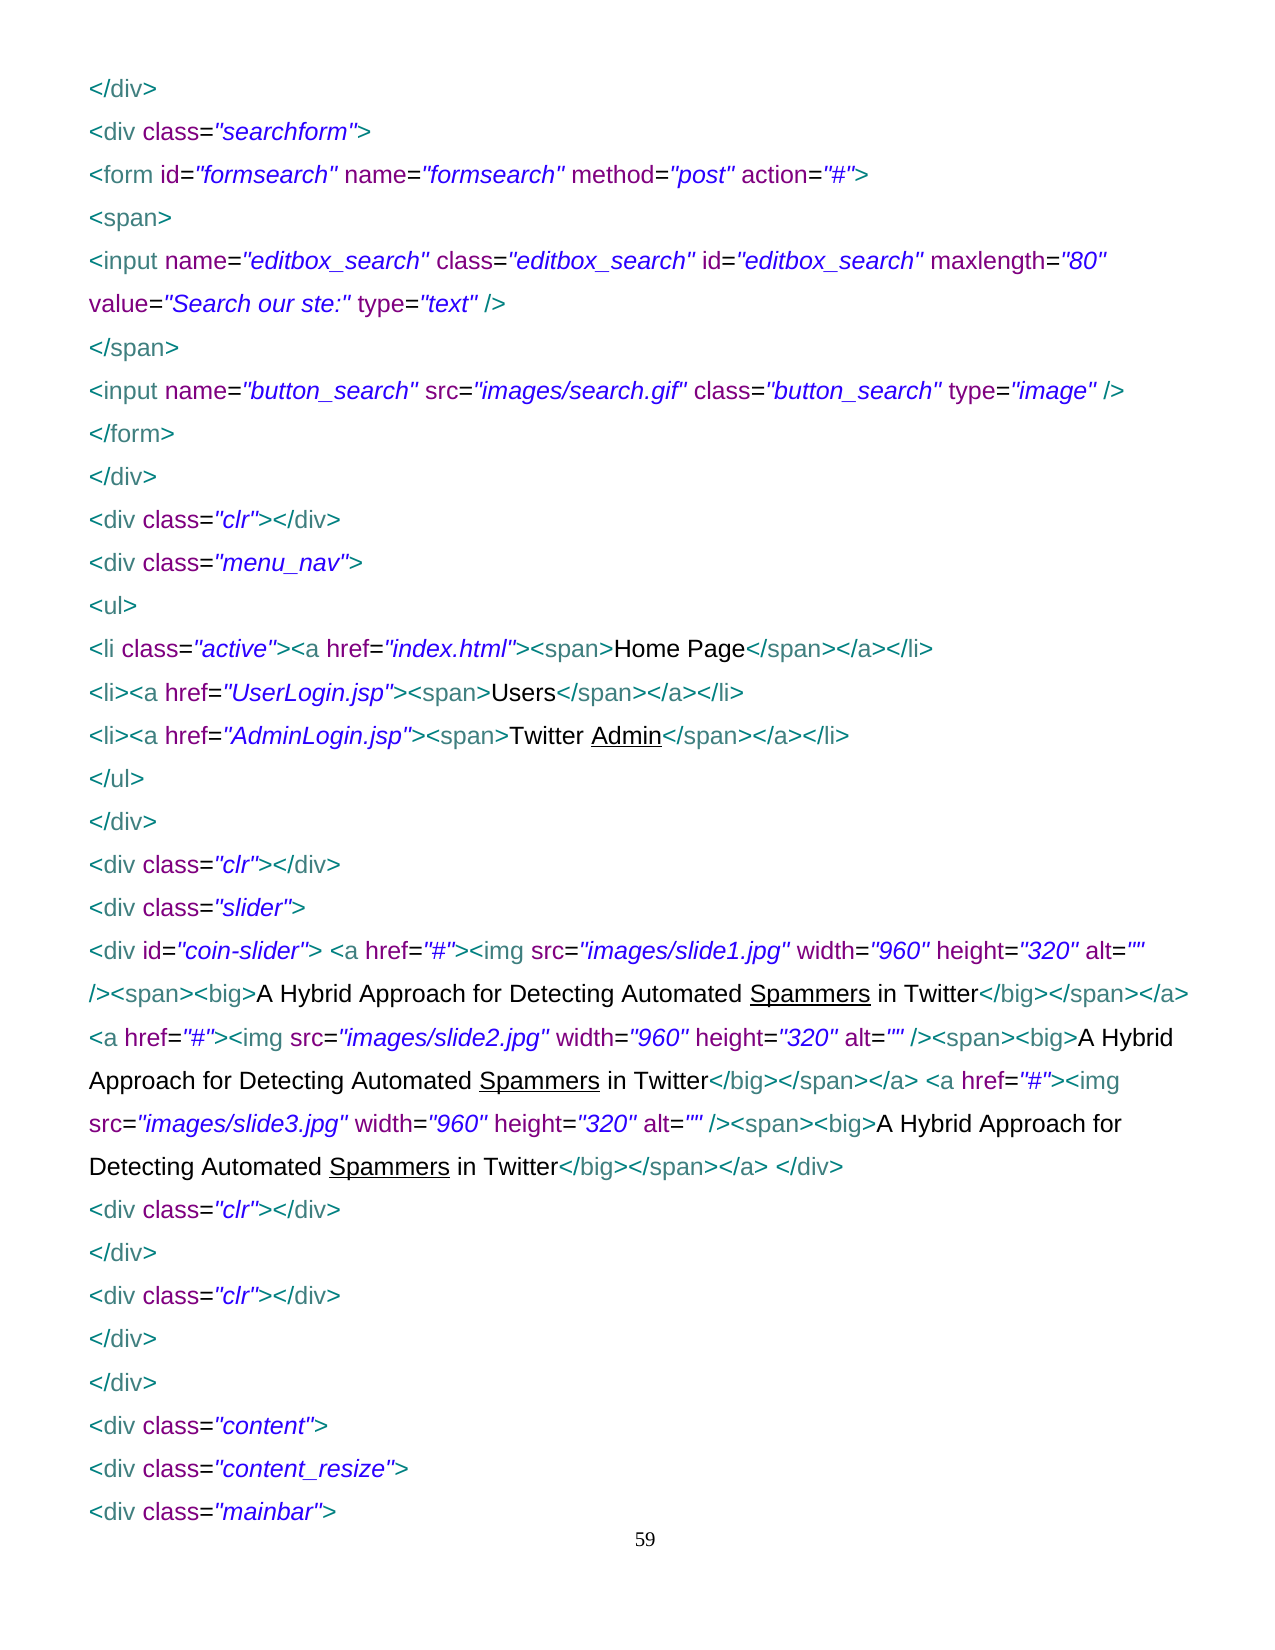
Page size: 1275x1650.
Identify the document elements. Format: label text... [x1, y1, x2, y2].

text <li><a href="UserLogin.jsp"><span>Users</span></a></li> [89, 678, 1201, 706]
text <div class="clr"></div> [89, 1195, 1201, 1224]
text <div class="menu_nav"> [89, 548, 1201, 577]
text <form id="formsearch" name="formsearch" method="post" action="#"> [89, 160, 1201, 189]
text </div> [89, 1238, 1201, 1267]
text <div class="content_resize"> [89, 1454, 1201, 1483]
text <div class="clr"></div> [89, 1281, 1201, 1310]
text <li class="active"><a href="index.html"><span>Home Page</span></a></li> [89, 634, 1201, 663]
text </span> [89, 333, 1201, 361]
text <span> [89, 203, 1201, 232]
text <div class="mainbar"> [89, 1497, 1201, 1526]
text <div class="content"> [89, 1411, 1201, 1439]
text </div> [89, 1324, 1201, 1353]
text </div> [89, 1368, 1201, 1396]
text <div class="searchform"> [89, 117, 1201, 146]
text </div> [89, 74, 1201, 103]
text <ul> [89, 591, 1201, 620]
text <div class="slider"> [89, 893, 1201, 922]
text <li><a href="AdminLogin.jsp"><span>Twitter Admin</span></a></li> [89, 721, 1201, 749]
text </div> [89, 807, 1201, 836]
text <div class="clr"></div> [89, 850, 1201, 879]
text <input name="button_search" src="images/search.gif" class="button_search" type="image" /> [89, 376, 1201, 404]
text <div id="coin-slider"> <a href="#"><img src="images/slide1.jpg" width="960" height="320" alt="" /><span><big>A Hybrid Approach for Detecting Automated Spammers in Twitter</big></span></a> <a href="#"><img src="images/slide2.jpg" width="960" height="320" alt="" /><span><big>A Hybrid Approach for Detecting Automated Spammers in Twitter</big></span></a> <a href="#"><img src="images/slide3.jpg" width="960" height="320" alt="" /><span><big>A Hybrid Approach for Detecting Automated Spammers in Twitter</big></span></a> </div> [89, 936, 1201, 1181]
text </div> [89, 462, 1201, 491]
text </form> [89, 419, 1201, 448]
text <div class="clr"></div> [89, 505, 1201, 534]
text <input name="editbox_search" class="editbox_search" id="editbox_search" maxlength="80" value="Search our ste:" type="text" /> [89, 246, 1201, 318]
text </ul> [89, 764, 1201, 793]
